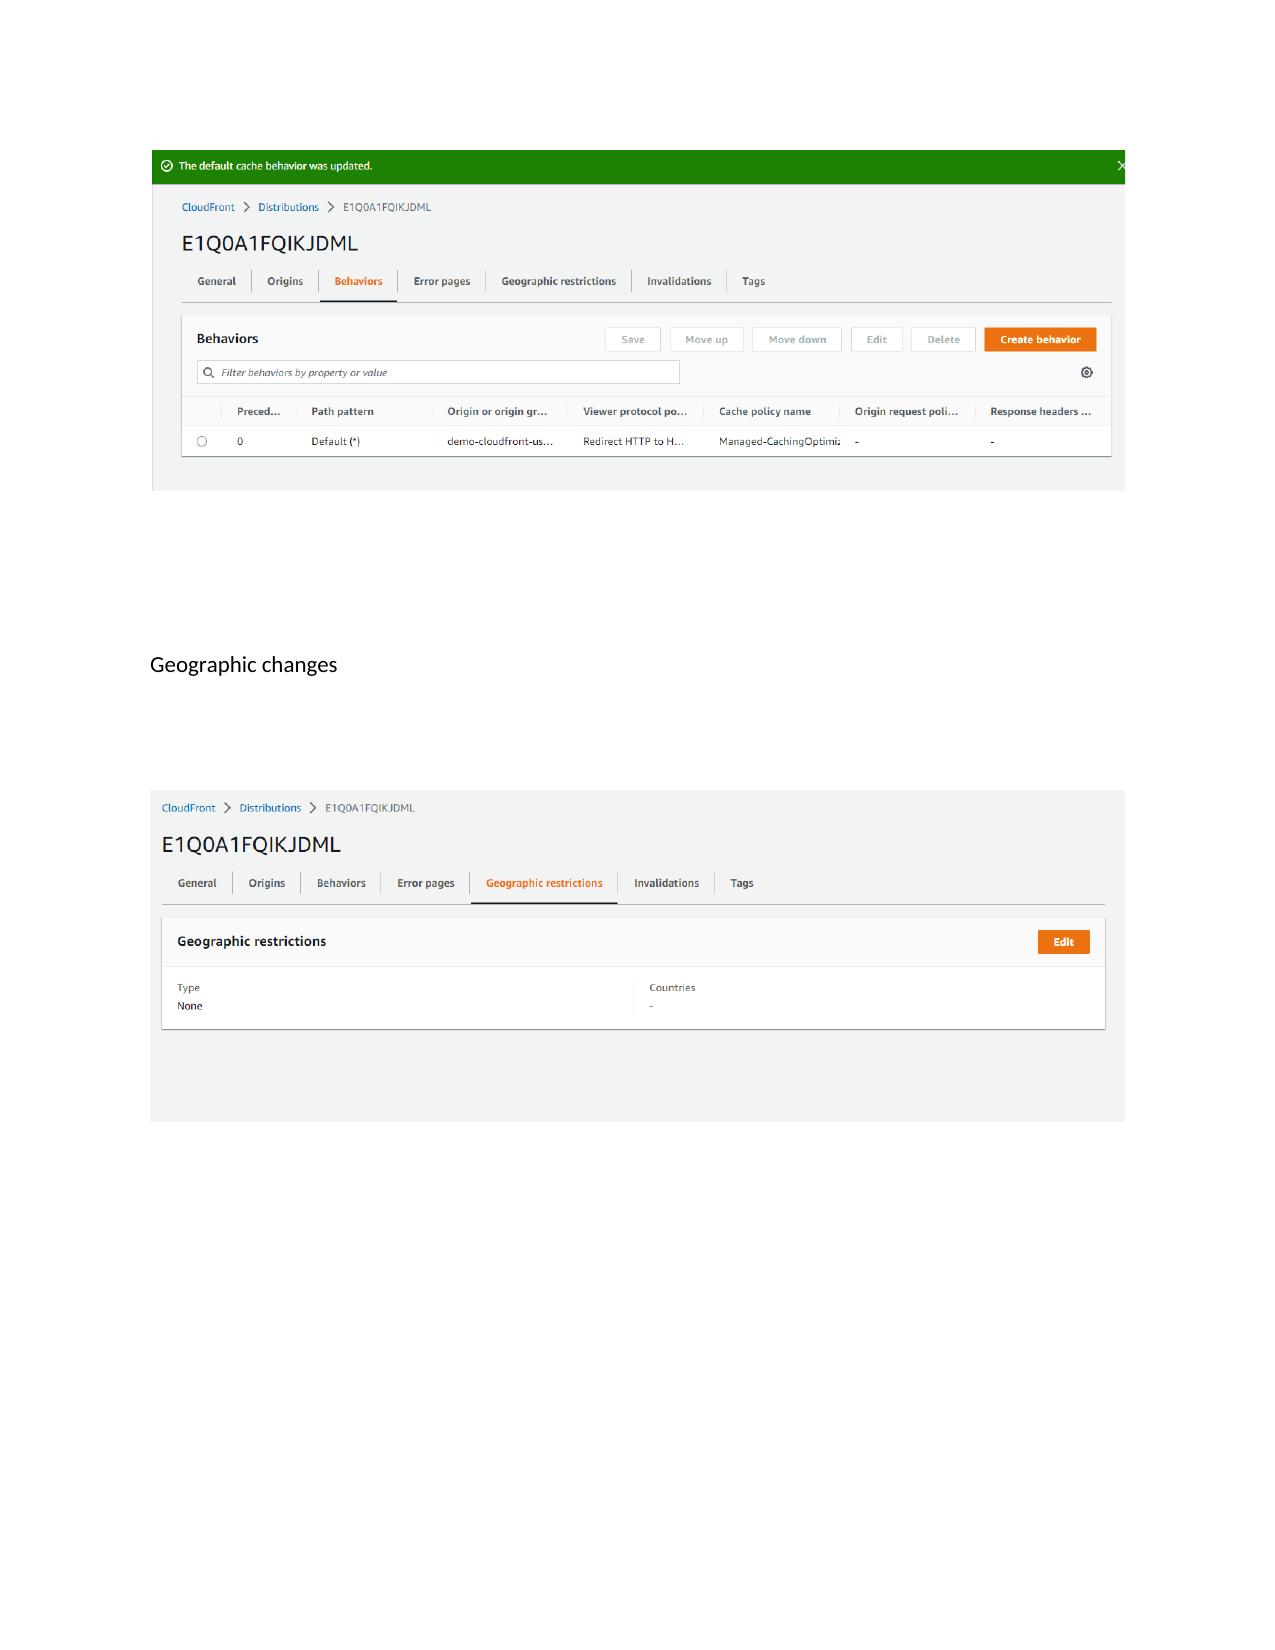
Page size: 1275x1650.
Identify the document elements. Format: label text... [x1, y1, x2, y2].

text Geographic changes [150, 650, 1125, 678]
picture [150, 150, 1125, 491]
picture [150, 790, 1125, 1122]
